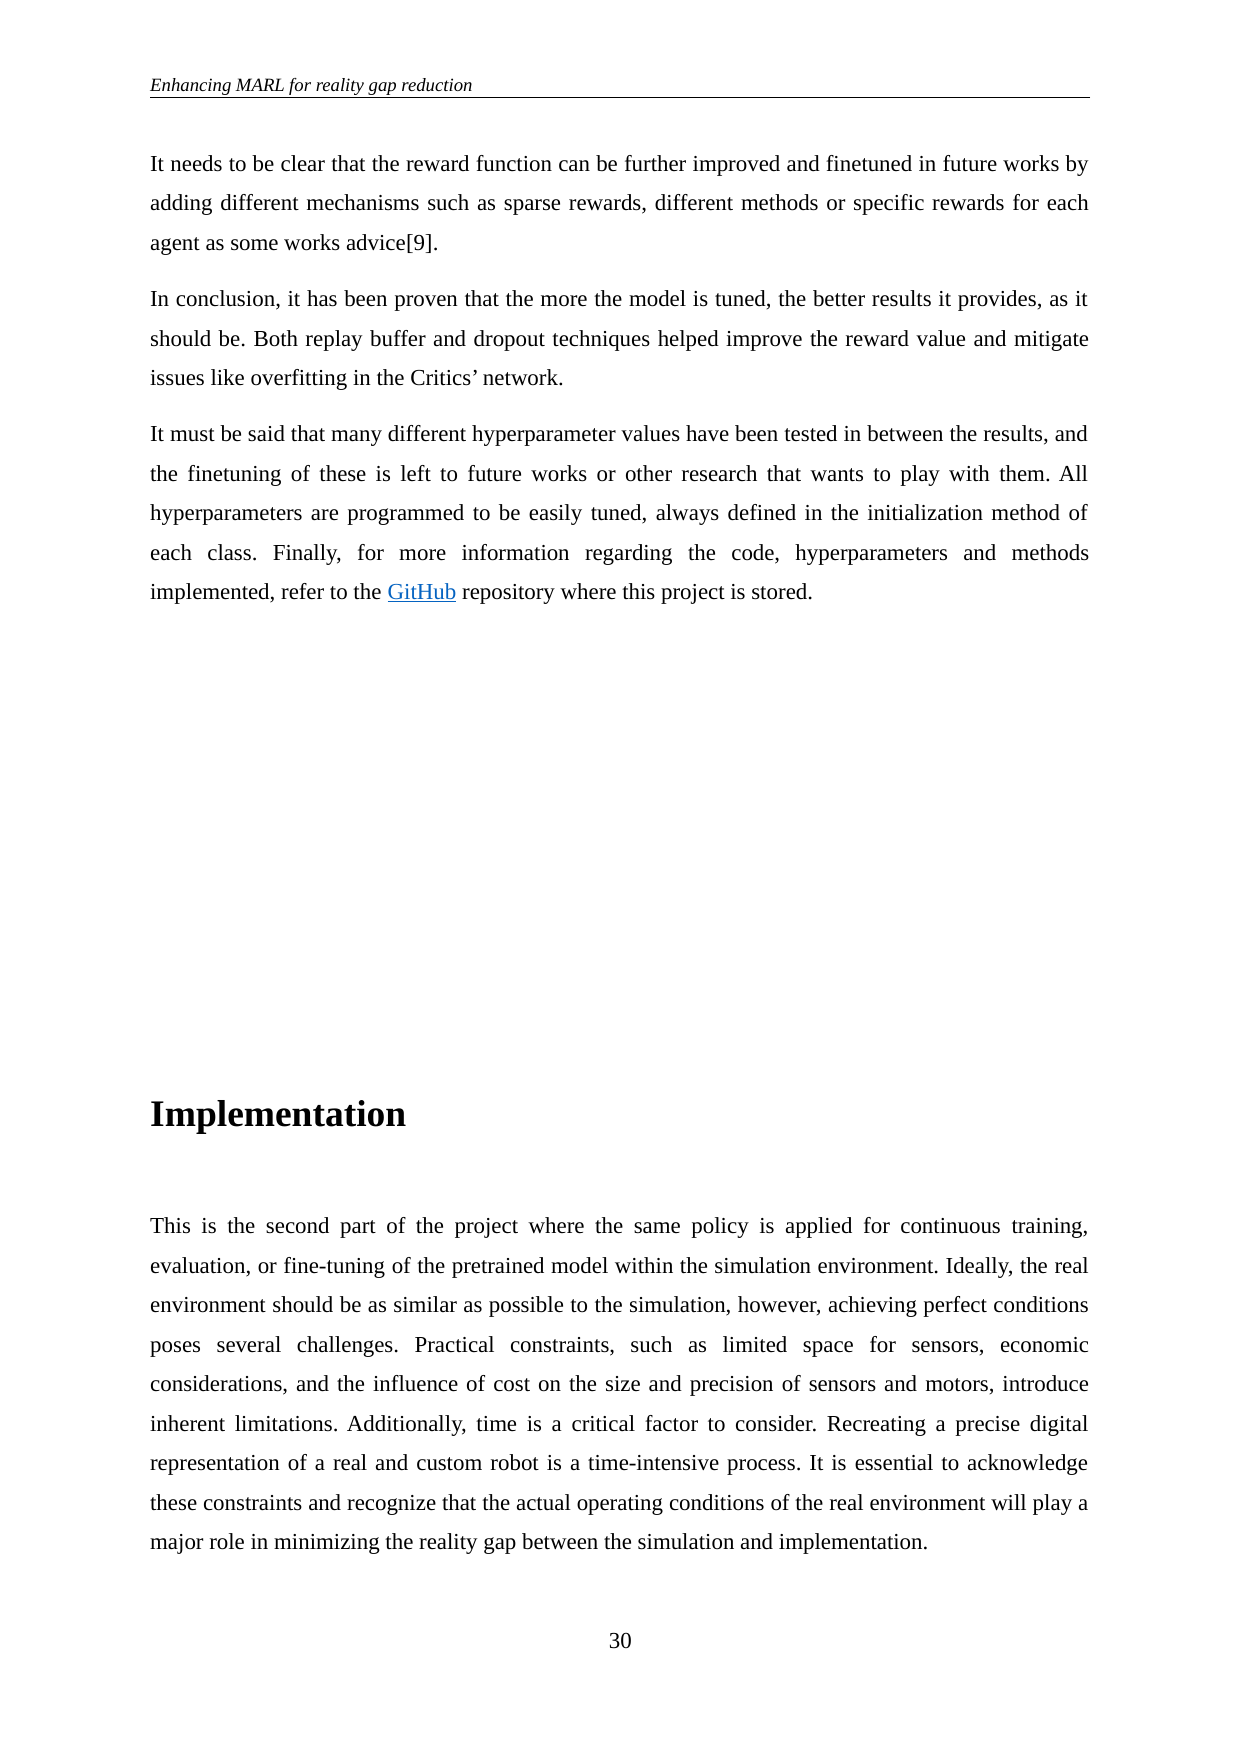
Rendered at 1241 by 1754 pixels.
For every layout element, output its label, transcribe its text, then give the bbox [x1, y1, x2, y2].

text In conclusion, it has been proven that the more the model is tuned, the better results it provides, as it should be. Both replay buffer and dropout techniques helped improve the reward value and mitigate issues like overfitting in the Critics’ network. [150, 285, 1090, 390]
text This is the second part of the project where the same policy is applied for continuous training, evaluation, or fine-tuning of the pretrained model within the simulation environment. Ideally, the real environment should be as similar as possible to the simulation, however, achieving perfect conditions poses several challenges. Practical constraints, such as limited space for sensors, economic considerations, and the influence of cost on the size and precision of sensors and motors, introduce inherent limitations. Additionally, time is a critical factor to consider. Recreating a precise digital representation of a real and custom robot is a time-intensive process. It is essential to acknowledge these constraints and recognize that the actual operating conditions of the real environment will play a major role in minimizing the reality gap between the simulation and implementation. [150, 1213, 1090, 1555]
text It must be said that many different hyperparameter values have been tested in between the results, and the finetuning of these is left to future works or other research that wants to play with them. All hyperparameters are programmed to be easily tuned, always defined in the initialization method of each class. Finally, for more information regarding the code, hyperparameters and methods implemented, refer to the GitHub repository where this project is stored. [150, 420, 1090, 604]
text It needs to be clear that the reward function can be further improved and finetuned in future works by adding different mechanisms such as sparse rewards, different methods or specific rewards for each agent as some works advice[9]. [150, 150, 1090, 255]
subtitle Implementation [150, 1092, 1090, 1135]
